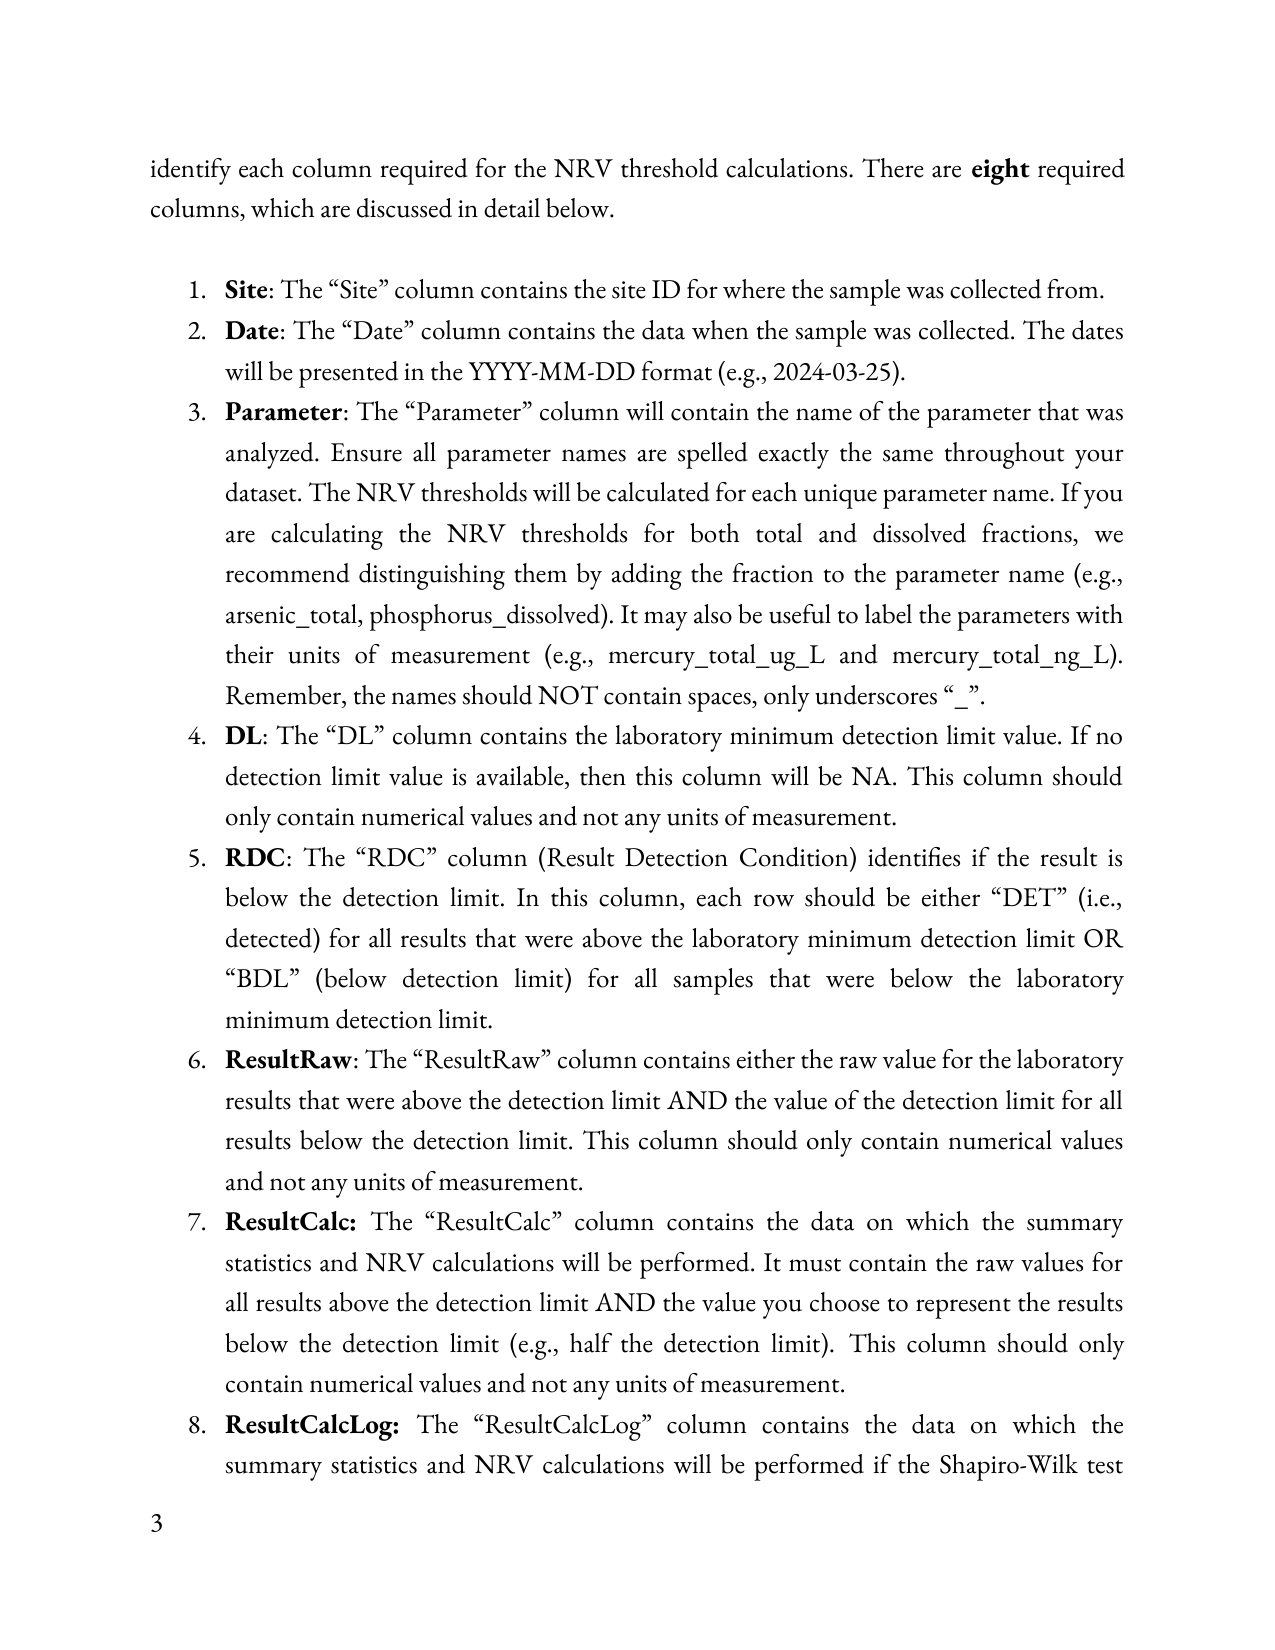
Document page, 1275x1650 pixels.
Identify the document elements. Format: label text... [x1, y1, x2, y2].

list ResultCalc: The “ResultCalc” column contains the data on which the summary statistics and NRV calculations will be performed. It must contain the raw values for all results above the detection limit AND the value you choose to represent the results below the detection limit (e.g., half the detection limit). This column should only contain numerical values and not any units of measurement. [187, 1203, 1125, 1401]
list Date: The “Date” column contains the data when the sample was collected. The dates will be presented in the YYYY-MM-DD format (e.g., 2024-03-25). [187, 312, 1125, 388]
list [187, 1406, 1125, 1482]
list RDC: The “RDC” column (Result Detection Condition) identifies if the result is below the detection limit. In this column, each row should be either “DET” (i.e., detected) for all results that were above the laboratory minimum detection limit OR “BDL” (below detection limit) for all samples that were below the laboratory minimum detection limit. [187, 839, 1125, 1036]
list ResultRaw: The “ResultRaw” column contains either the raw value for the laboratory results that were above the detection limit AND the value of the detection limit for all results below the detection limit. This column should only contain numerical values and not any units of measurement. [187, 1041, 1125, 1198]
list DL: The “DL” column contains the laboratory minimum detection limit value. If no detection limit value is available, then this column will be NA. This column should only contain numerical values and not any units of measurement. [187, 717, 1125, 834]
list Site: The “Site” column contains the site ID for where the sample was collected from. [187, 272, 1125, 307]
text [150, 150, 1125, 226]
list Parameter: The “Parameter” column will contain the name of the parameter that was analyzed. Ensure all parameter names are spelled exactly the same throughout your dataset. The NRV thresholds will be calculated for each unique parameter name. If you are calculating the NRV thresholds for both total and dissolved fractions, we recommend distinguishing them by adding the fraction to the parameter name (e.g., arsenic_total, phosphorus_dissolved). It may also be useful to label the parameters with their units of measurement (e.g., mercury_total_ug_L and mercury_total_ng_L). Remember, the names should NOT contain spaces, only underscores “_”. [187, 393, 1125, 712]
